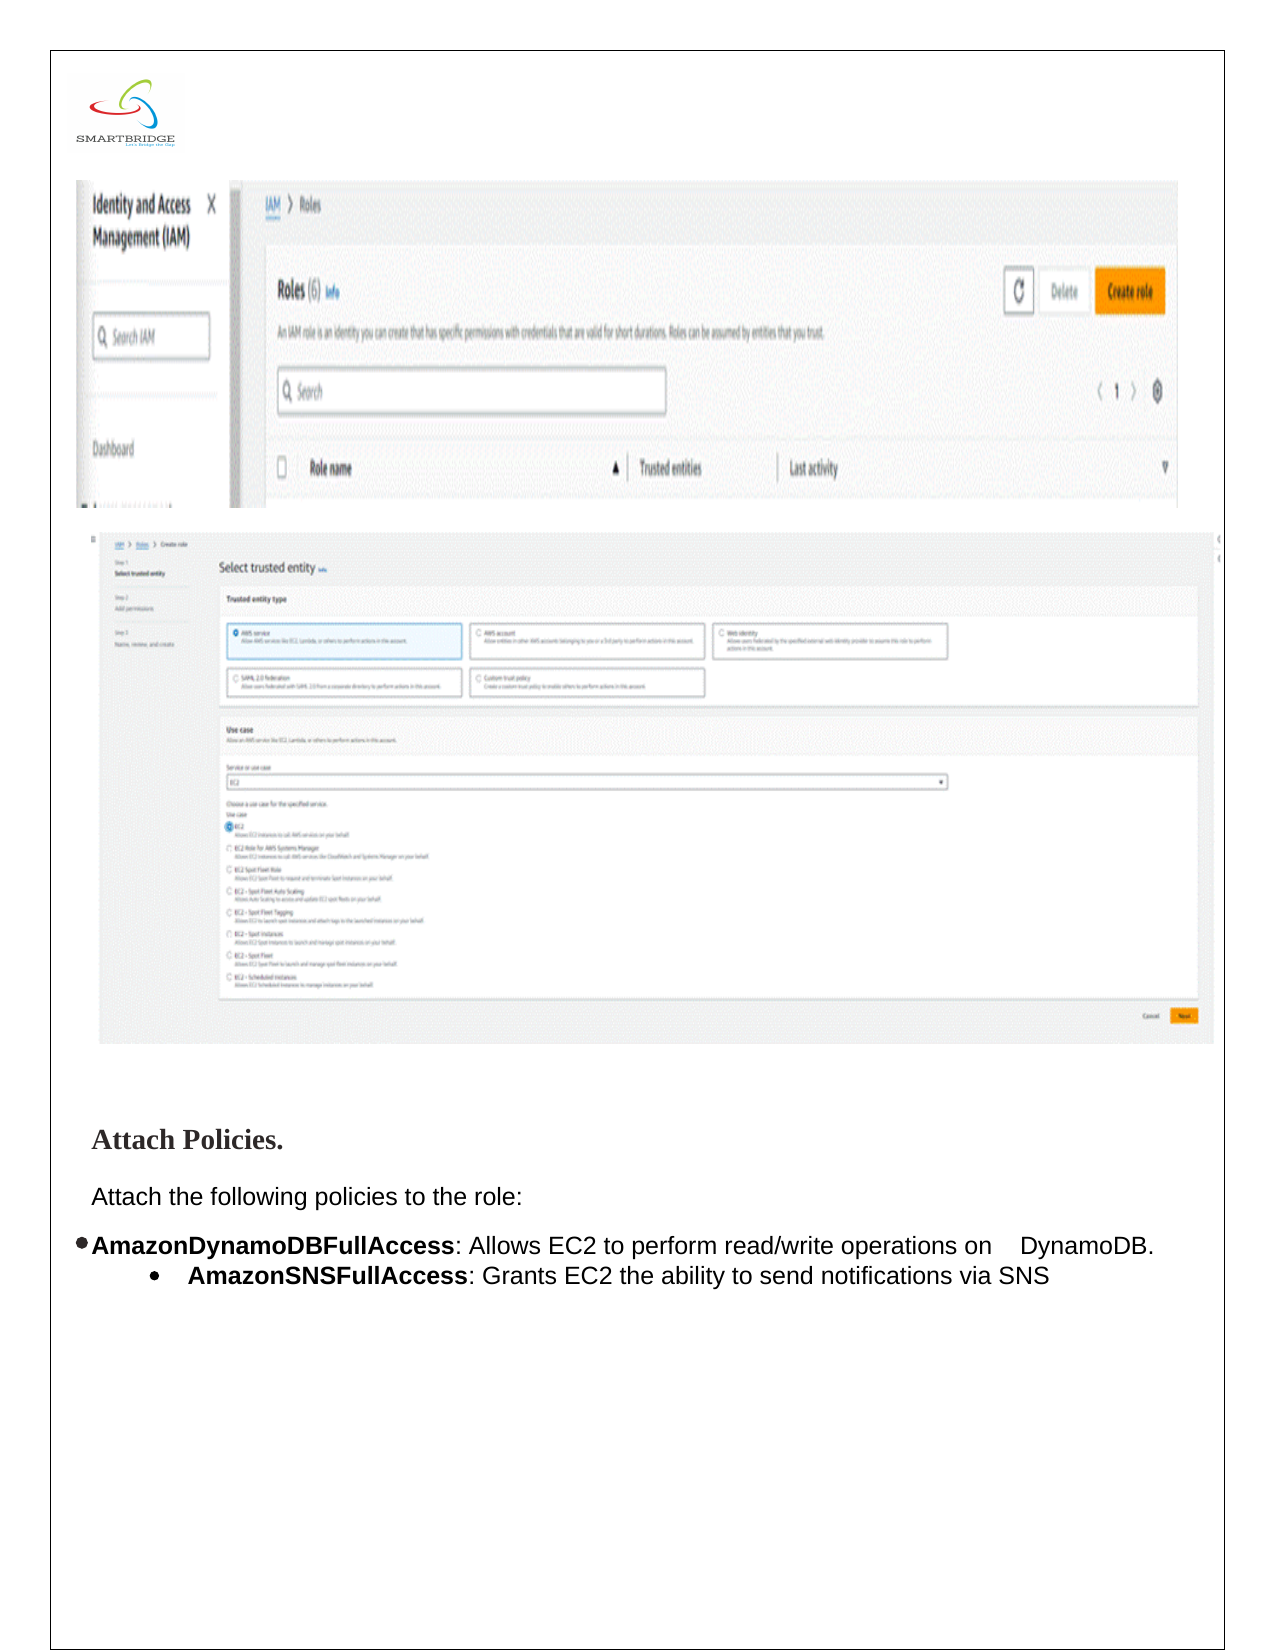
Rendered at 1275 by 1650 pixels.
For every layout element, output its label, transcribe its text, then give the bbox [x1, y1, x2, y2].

text Attach Policies. [91, 1122, 1196, 1156]
list AmazonDynamoDBFullAccess: Allows EC2 to perform read/write operations on DynamoDB. [76, 1231, 1196, 1261]
list AmazonSNSFullAccess: Grants EC2 the ability to send notifications via SNS [150, 1261, 1196, 1290]
picture [76, 180, 1178, 508]
text Attach the following policies to the role: [91, 1182, 1196, 1210]
picture [91, 532, 1221, 1044]
picture [66, 73, 185, 153]
